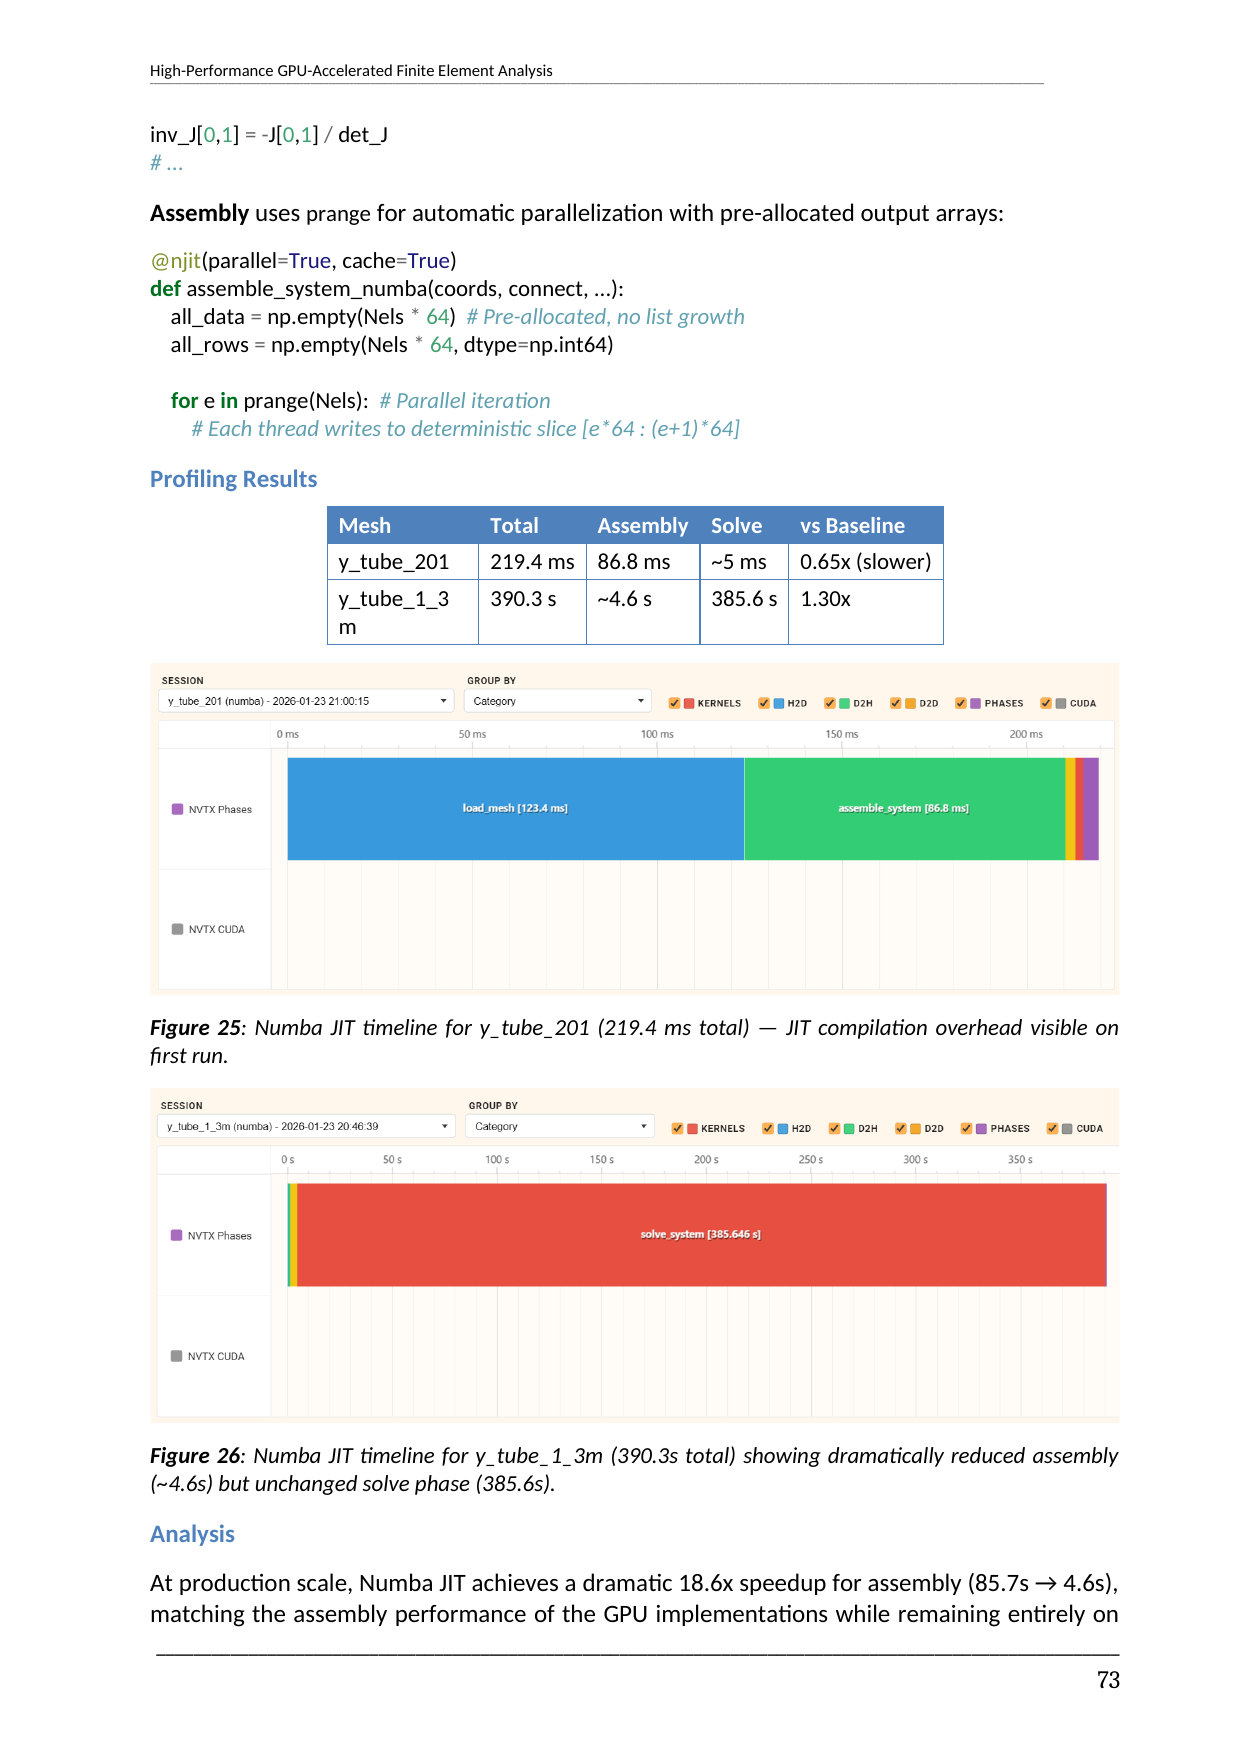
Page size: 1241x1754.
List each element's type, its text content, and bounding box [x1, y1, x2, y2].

text Assembly uses prange for automatic parallelization with pre-allocated output arrays: [150, 197, 1120, 227]
picture [150, 663, 1120, 995]
table_cell ~5 ms [701, 544, 788, 579]
table_header Mesh [328, 507, 478, 543]
table_header Solve [701, 507, 788, 543]
table_cell 390.3 s [479, 580, 586, 644]
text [150, 120, 1120, 176]
table_cell 86.8 ms [587, 544, 699, 579]
text @njit(parallel=True, cache=True) def assemble_system_numba(coords, connect, ...): all_data = np.empty(Nels * 64) # Pre-allocated, no list growth all_rows = np.empty(Nels * 64, dtype=np.int64) for e in prange(Nels): # Parallel iteration # Each thread writes to deterministic slice [e*64 : (e+1)*64] [150, 246, 1120, 442]
table_header Assembly [587, 507, 699, 543]
picture [150, 1088, 1120, 1423]
subtitle Analysis [150, 1518, 1120, 1549]
table_cell 0.65x (slower) [789, 544, 943, 579]
table_cell 1.30x [789, 580, 943, 644]
table_cell 385.6 s [701, 580, 788, 644]
table_header Total [479, 507, 586, 543]
text Figure 25: Numba JIT timeline for y_tube_201 (219.4 ms total) — JIT compilation overhead visible on first run. [150, 1013, 1120, 1069]
table_cell ~4.6 s [587, 580, 699, 644]
table_header vs Baseline [789, 507, 943, 543]
table_cell y_tube_1_3m [328, 580, 478, 644]
table_cell 219.4 ms [479, 544, 586, 579]
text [150, 1568, 1120, 1629]
table_cell y_tube_201 [328, 544, 478, 579]
text Figure 26: Numba JIT timeline for y_tube_1_3m (390.3s total) showing dramatically reduced assembly (~4.6s) but unchanged solve phase (385.6s). [150, 1441, 1120, 1497]
subtitle Profiling Results [150, 463, 1120, 494]
